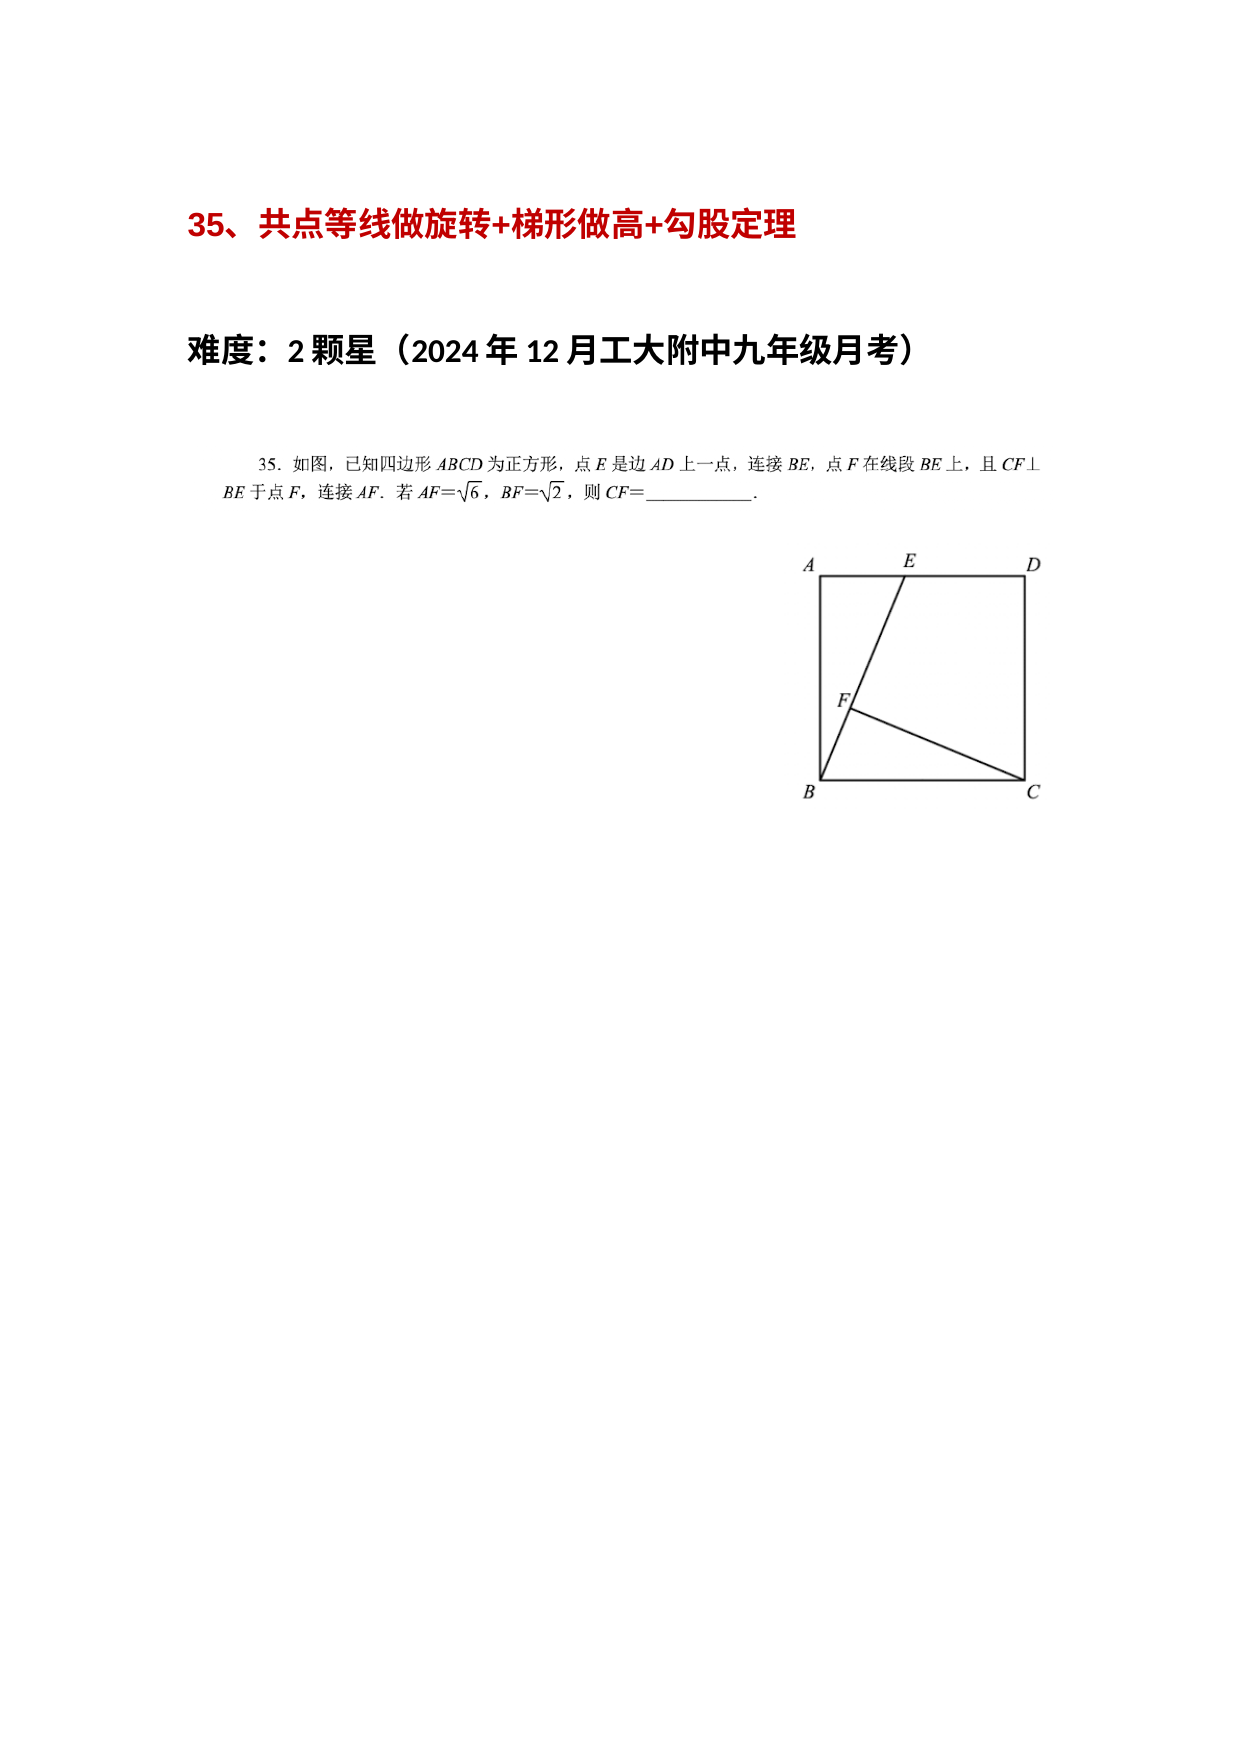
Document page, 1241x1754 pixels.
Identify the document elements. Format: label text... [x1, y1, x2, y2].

subtitle 共点等线做旋转+梯形做高+勾股定理 [187, 189, 1053, 254]
picture [784, 540, 1053, 811]
picture [188, 442, 1053, 511]
subtitle 难度：2颗星（2024年12月工大附中九年级月考） [187, 316, 1053, 381]
